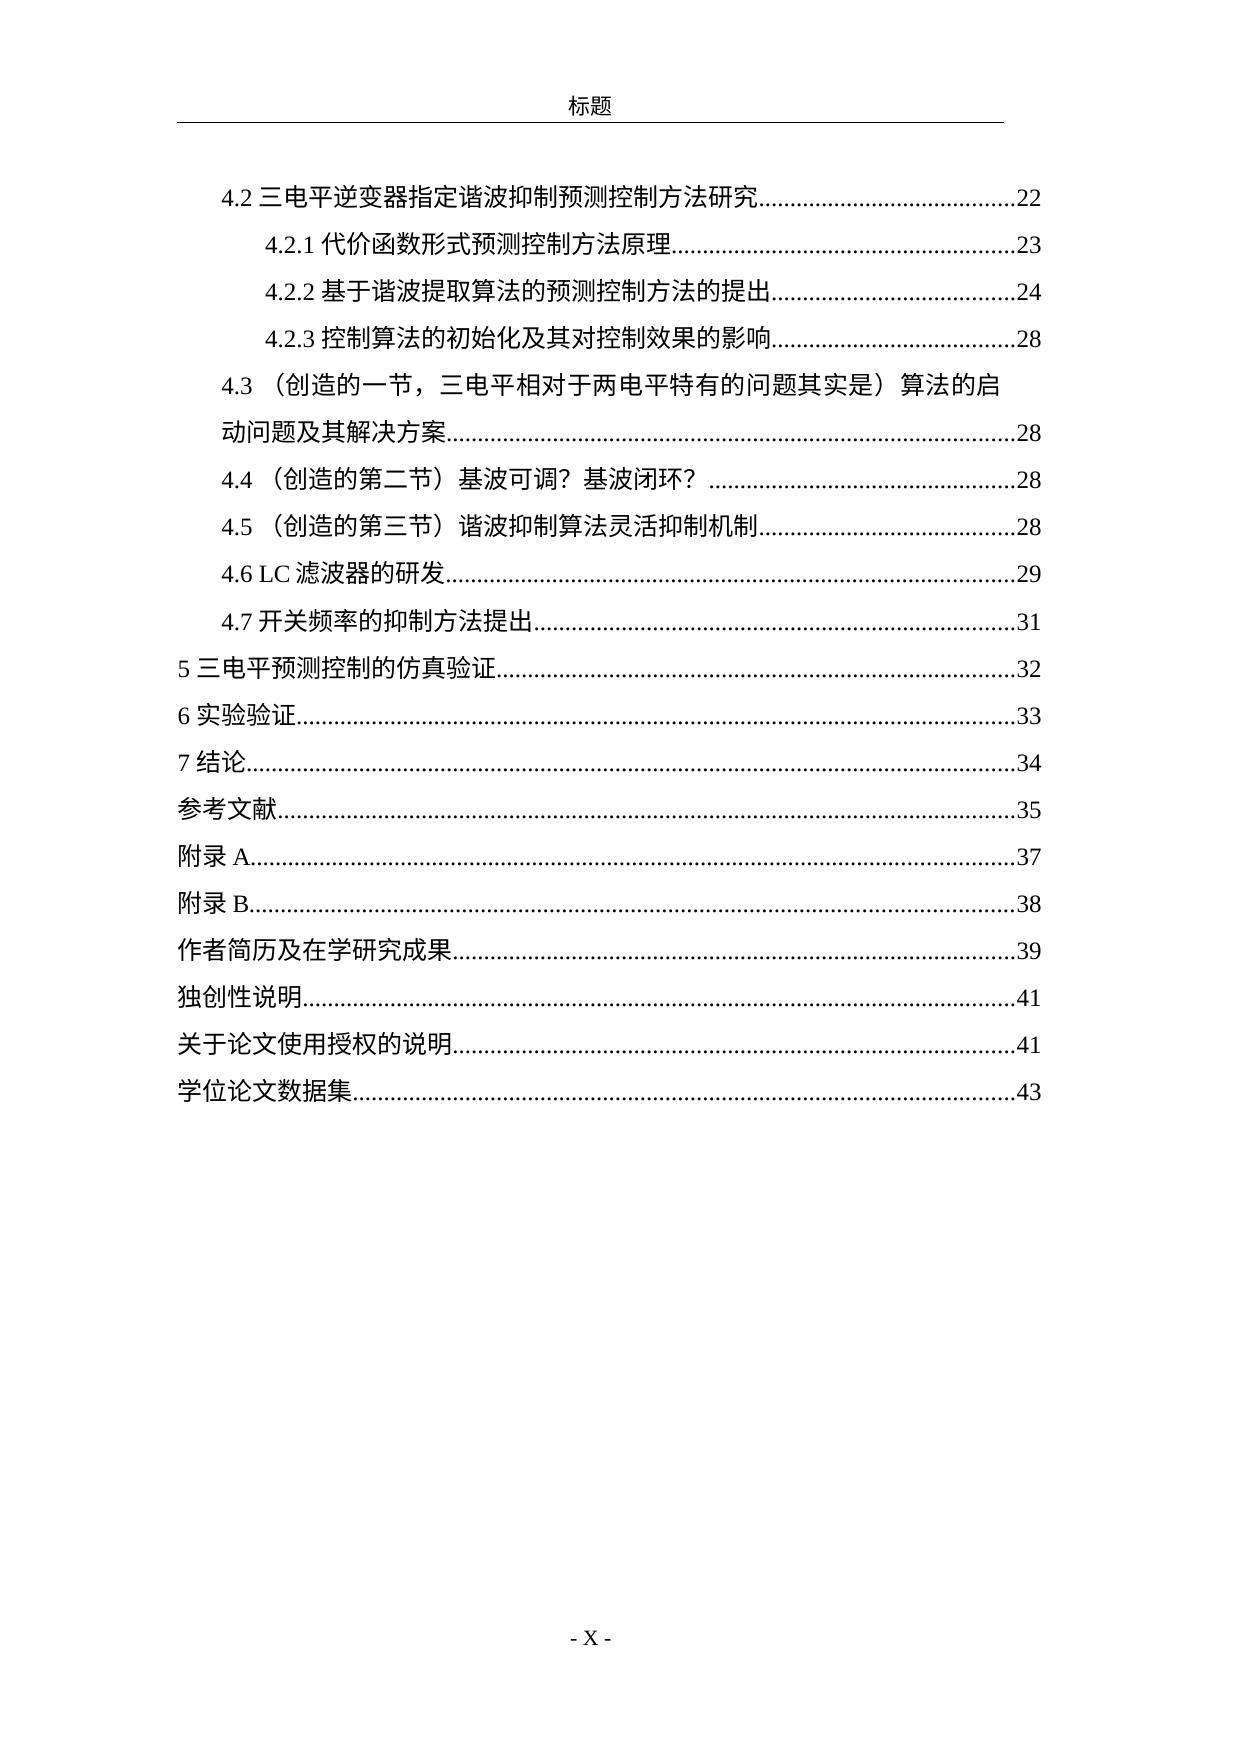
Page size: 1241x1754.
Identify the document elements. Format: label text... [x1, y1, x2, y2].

text 4.4 （创造的第二节）基波可调？基波闭环？ 28 [221, 460, 1004, 496]
text 参考文献 35 [177, 789, 1004, 826]
text 4.6 LC滤波器的研发 29 [221, 554, 1004, 590]
text 4.2.1 代价函数形式预测控制方法原理 23 [265, 224, 1004, 261]
text 学位论文数据集 43 [177, 1072, 1004, 1108]
text 关于论文使用授权的说明 41 [177, 1025, 1004, 1061]
text 4.2.2 基于谐波提取算法的预测控制方法的提出 24 [265, 271, 1004, 308]
text 6 实验验证 33 [177, 695, 1004, 731]
text 4.5 （创造的第三节）谐波抑制算法灵活抑制机制 28 [221, 507, 1004, 543]
text 7 结论 34 [177, 742, 1004, 778]
text 附录B 38 [177, 883, 1004, 920]
text 作者简历及在学研究成果 39 [177, 931, 1004, 967]
text 附录A 37 [177, 836, 1004, 873]
text 独创性说明 41 [177, 978, 1004, 1014]
text 4.7 开关频率的抑制方法提出 31 [221, 601, 1004, 637]
text 4.2.3 控制算法的初始化及其对控制效果的影响 28 [265, 318, 1004, 355]
text 5 三电平预测控制的仿真验证 32 [177, 648, 1004, 684]
text 4.3 （创造的一节，三电平相对于两电平特有的问题其实是）算法的启动问题及其解决方案 28 [221, 366, 1004, 449]
text 4.2 三电平逆变器指定谐波抑制预测控制方法研究 22 [221, 177, 1004, 213]
